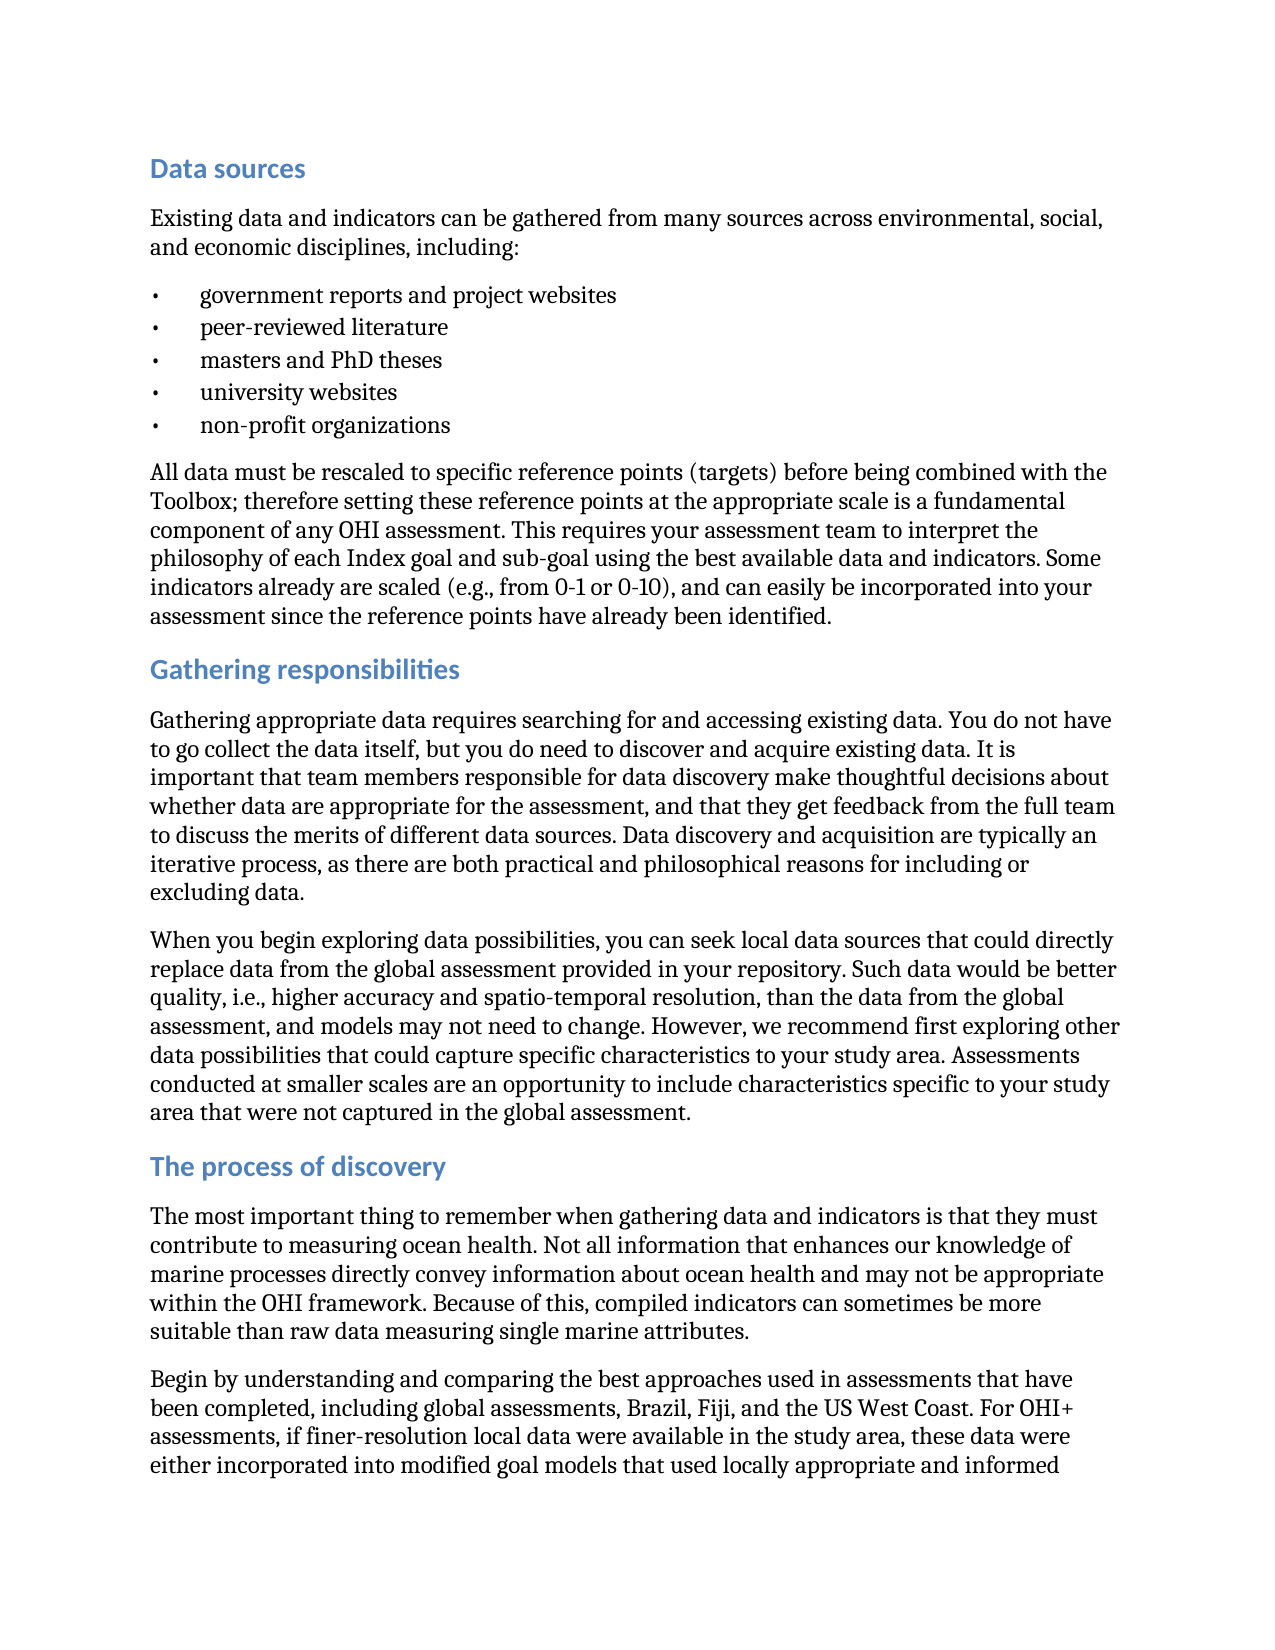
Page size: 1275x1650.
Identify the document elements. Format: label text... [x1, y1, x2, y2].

list masters and PhD theses [150, 346, 1125, 374]
subtitle Data sources [150, 150, 1125, 186]
subtitle The process of discovery [150, 1148, 1125, 1183]
text The most important thing to remember when gathering data and indicators is that they must contribute to measuring ocean health. Not all information that enhances our knowledge of marine processes directly convey information about ocean health and may not be appropriate within the OHI framework. Because of this, compiled indicators can sometimes be more suitable than raw data measuring single marine attributes. [150, 1202, 1125, 1346]
text Existing data and indicators can be gathered from many sources across environmental, social, and economic disciplines, including: [150, 204, 1125, 262]
text All data must be rescaled to specific reference points (targets) before being combined with the Toolbox; therefore setting these reference points at the appropriate scale is a fundamental component of any OHI assessment. This requires your assessment team to interpret the philosophy of each Index goal and sub-goal using the best available data and indicators. Some indicators already are scaled (e.g., from 0-1 or 0-10), and can easily be incorporated into your assessment since the reference points have already been identified. [150, 458, 1125, 631]
list government reports and project websites [150, 281, 1125, 309]
list university websites [150, 378, 1125, 407]
list peer-reviewed literature [150, 313, 1125, 342]
list non-profit organizations [150, 411, 1125, 439]
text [150, 1365, 1125, 1480]
text When you begin exploring data possibilities, you can seek local data sources that could directly replace data from the global assessment provided in your repository. Such data would be better quality, i.e., higher accuracy and spatio-temporal resolution, than the data from the global assessment, and models may not need to change. However, we recommend first exploring other data possibilities that could capture specific characteristics to your study area. Assessments conducted at smaller scales are an opportunity to include characteristics specific to your study area that were not captured in the global assessment. [150, 926, 1125, 1127]
subtitle Gathering responsibilities [150, 651, 1125, 687]
text Gathering appropriate data requires searching for and accessing existing data. You do not have to go collect the data itself, but you do need to discover and acquire existing data. It is important that team members responsible for data discovery make thoughtful decisions about whether data are appropriate for the assessment, and that they get feedback from the full team to discuss the merits of different data sources. Data discovery and acquisition are typically an iterative process, as there are both practical and philosophical reasons for including or excluding data. [150, 706, 1125, 907]
